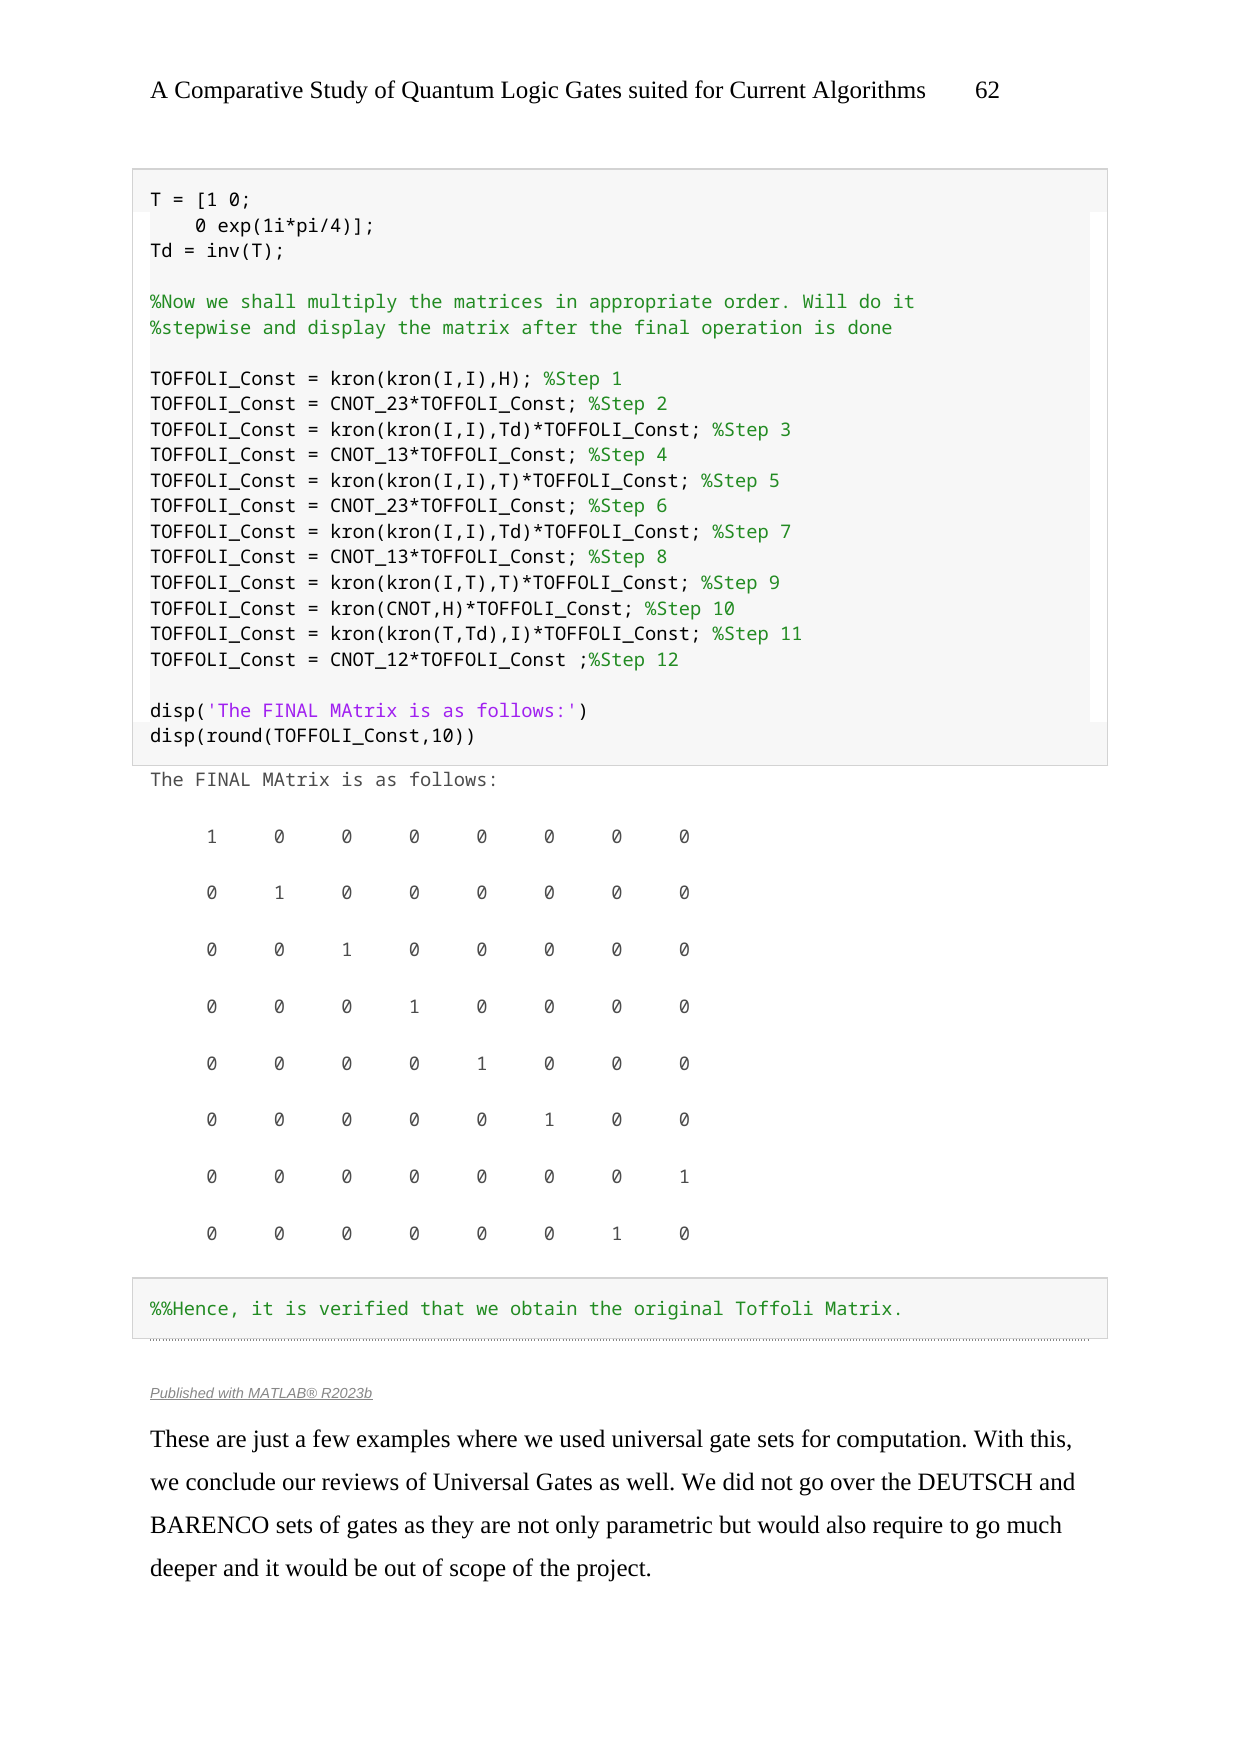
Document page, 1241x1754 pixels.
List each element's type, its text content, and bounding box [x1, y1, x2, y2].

text TOFFOLI_Const = kron(kron(I,T),T)*TOFFOLI_Const; %Step 9 [150, 569, 1090, 595]
text Published with MATLAB® R2023b [150, 1339, 1090, 1401]
text 0 0 0 0 0 0 0 1 [150, 1163, 1090, 1189]
text 1 0 0 0 0 0 0 0 [150, 823, 1090, 848]
text TOFFOLI_Const = CNOT_13*TOFFOLI_Const; %Step 4 [150, 442, 1090, 467]
text TOFFOLI_Const = kron(kron(I,I),H); %Step 1 [150, 365, 1090, 391]
text TOFFOLI_Const = CNOT_23*TOFFOLI_Const; %Step 2 [150, 391, 1090, 416]
text 0 0 0 0 1 0 0 0 [150, 1050, 1090, 1076]
text T = [1 0; [133, 170, 1107, 212]
text TOFFOLI_Const = kron(CNOT,H)*TOFFOLI_Const; %Step 10 [150, 595, 1090, 620]
text 0 0 1 0 0 0 0 0 [150, 936, 1090, 962]
text TOFFOLI_Const = kron(kron(T,Td),I)*TOFFOLI_Const; %Step 11 [150, 620, 1090, 646]
text These are just a few examples where we used universal gate sets for computation. With this, we conclude our reviews of Universal Gates as well. We did not go over the DEUTSCH and BARENCO sets of gates as they are not only parametric but would also require to go much deeper and it would be out of scope of the project. [150, 1424, 1090, 1582]
text TOFFOLI_Const = kron(kron(I,I),Td)*TOFFOLI_Const; %Step 3 [150, 416, 1090, 442]
text 0 exp(1i*pi/4)]; [150, 212, 1090, 237]
text %%Hence, it is verified that we obtain the original Toffoli Matrix. [133, 1279, 1107, 1338]
text TOFFOLI_Const = CNOT_12*TOFFOLI_Const ;%Step 12 [150, 646, 1090, 671]
text 0 0 0 0 0 1 0 0 [150, 1107, 1090, 1132]
text Td = inv(T); [150, 237, 1090, 263]
text 0 1 0 0 0 0 0 0 [150, 880, 1090, 905]
text TOFFOLI_Const = CNOT_23*TOFFOLI_Const; %Step 6 [150, 493, 1090, 518]
text TOFFOLI_Const = kron(kron(I,I),T)*TOFFOLI_Const; %Step 5 [150, 467, 1090, 493]
text The FINAL MAtrix is as follows: [150, 766, 1090, 792]
text 0 0 0 1 0 0 0 0 [150, 993, 1090, 1019]
text 0 0 0 0 0 0 1 0 [150, 1220, 1090, 1246]
text TOFFOLI_Const = CNOT_13*TOFFOLI_Const; %Step 8 [150, 544, 1090, 569]
text %Now we shall multiply the matrices in appropriate order. Will do it [150, 288, 1090, 314]
text disp(round(TOFFOLI_Const,10)) [133, 704, 1107, 765]
text %stepwise and display the matrix after the final operation is done [150, 314, 1090, 339]
text TOFFOLI_Const = kron(kron(I,I),Td)*TOFFOLI_Const; %Step 7 [150, 518, 1090, 544]
